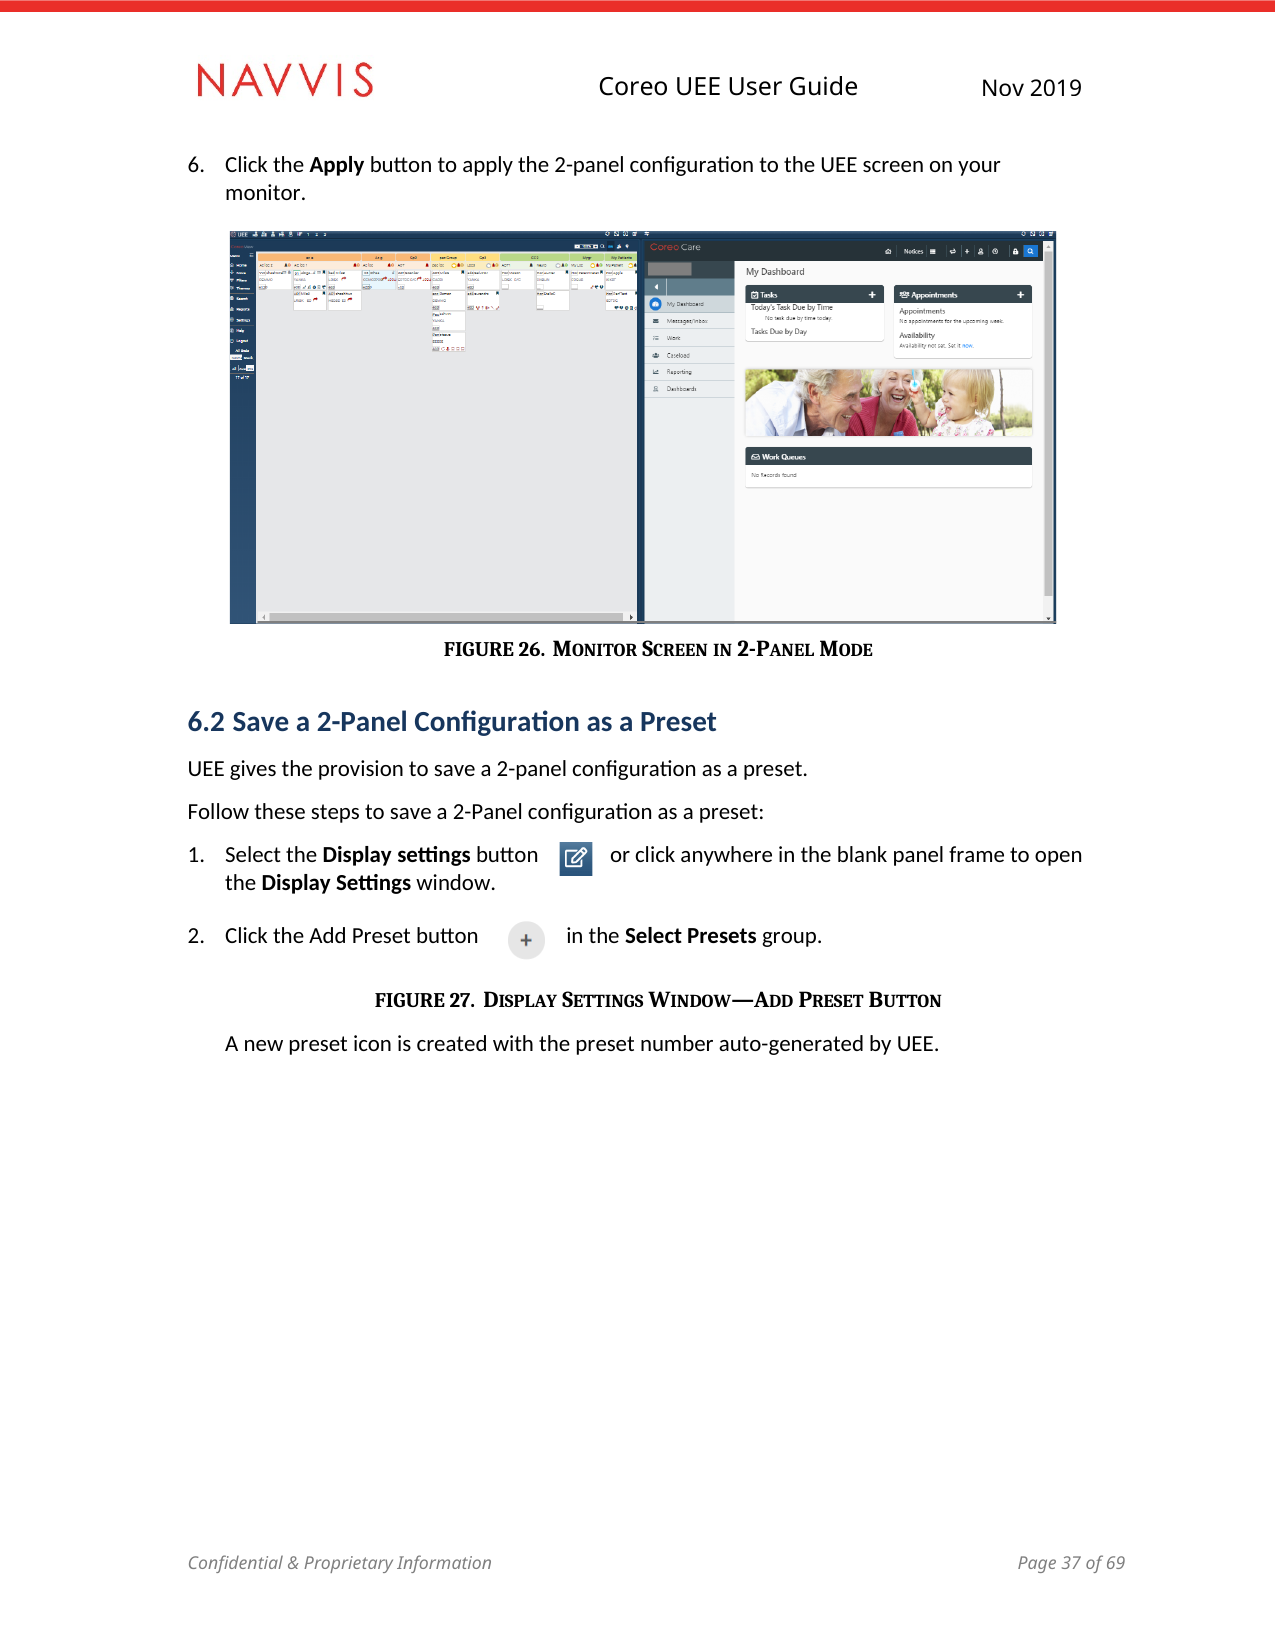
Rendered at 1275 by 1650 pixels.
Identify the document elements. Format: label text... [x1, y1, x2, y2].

list Select the Display settings button or click anywhere in the blank panel frame to open the Display Settings window. [187, 840, 1087, 896]
text UEE gives the provision to save a 2-panel configuration as a preset. [187, 754, 1087, 782]
text Monitor Screen in 2-Panel Mode [229, 636, 1087, 662]
picture [559, 842, 593, 876]
picture [187, 55, 383, 104]
list Click the Add Preset button in the Select Presets group. [550, 921, 1087, 949]
text Follow these steps to save a 2-Panel configuration as a preset: [187, 797, 1087, 825]
picture [229, 231, 1057, 624]
text Display Settings Window—Add Preset Button [229, 987, 1087, 1013]
list Click the Apply button to apply the 2-panel configuration to the UEE screen on your monitor. [187, 150, 1087, 206]
list Click the Add Preset button in the Select Presets group. [187, 921, 503, 949]
subtitle Save a 2-Panel Configuration as a Preset [187, 703, 1087, 739]
text A new preset icon is created with the preset number auto-generated by UEE. [225, 1029, 1087, 1057]
picture [503, 921, 550, 962]
